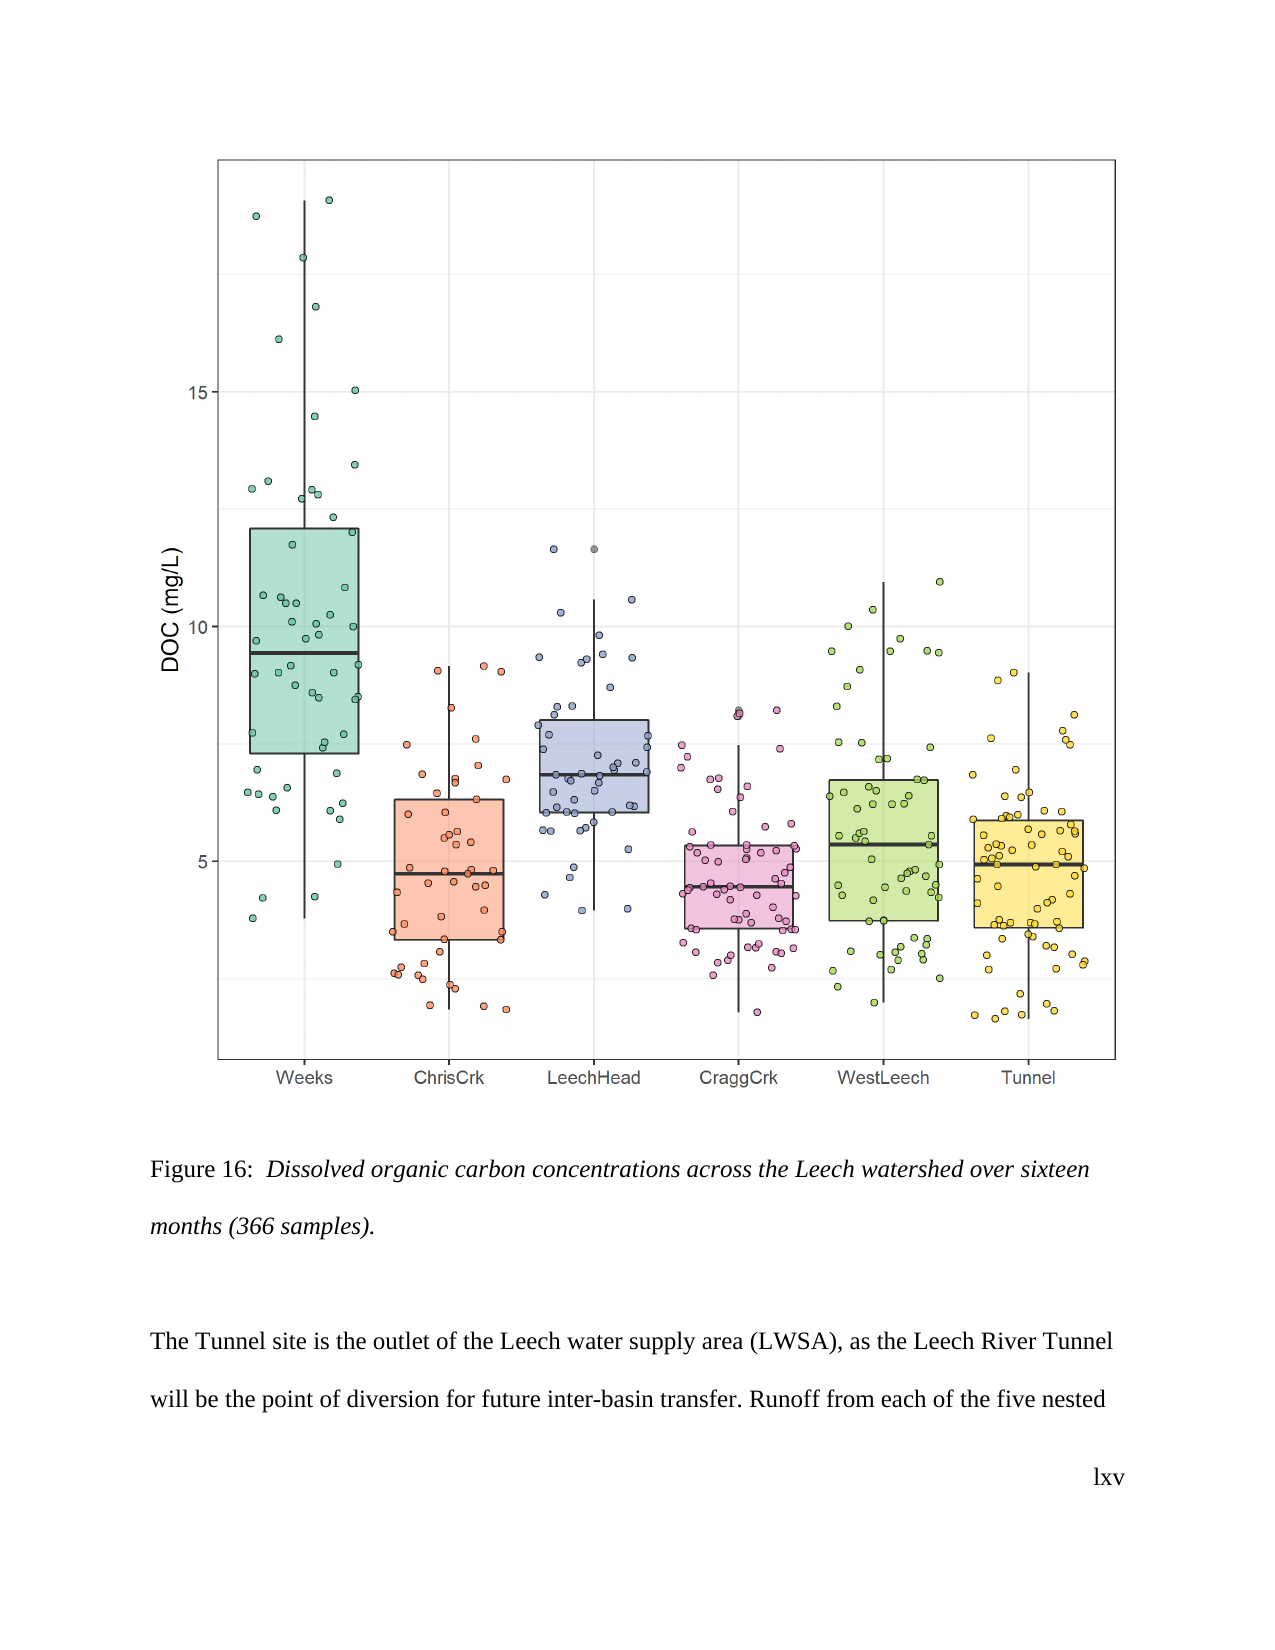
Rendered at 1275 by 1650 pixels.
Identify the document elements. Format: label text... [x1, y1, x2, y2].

text Figure 16: Dissolved organic carbon concentrations across the Leech watershed over sixteen months (366 samples). [150, 1154, 1125, 1240]
picture [150, 150, 1125, 1125]
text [150, 1326, 1125, 1412]
